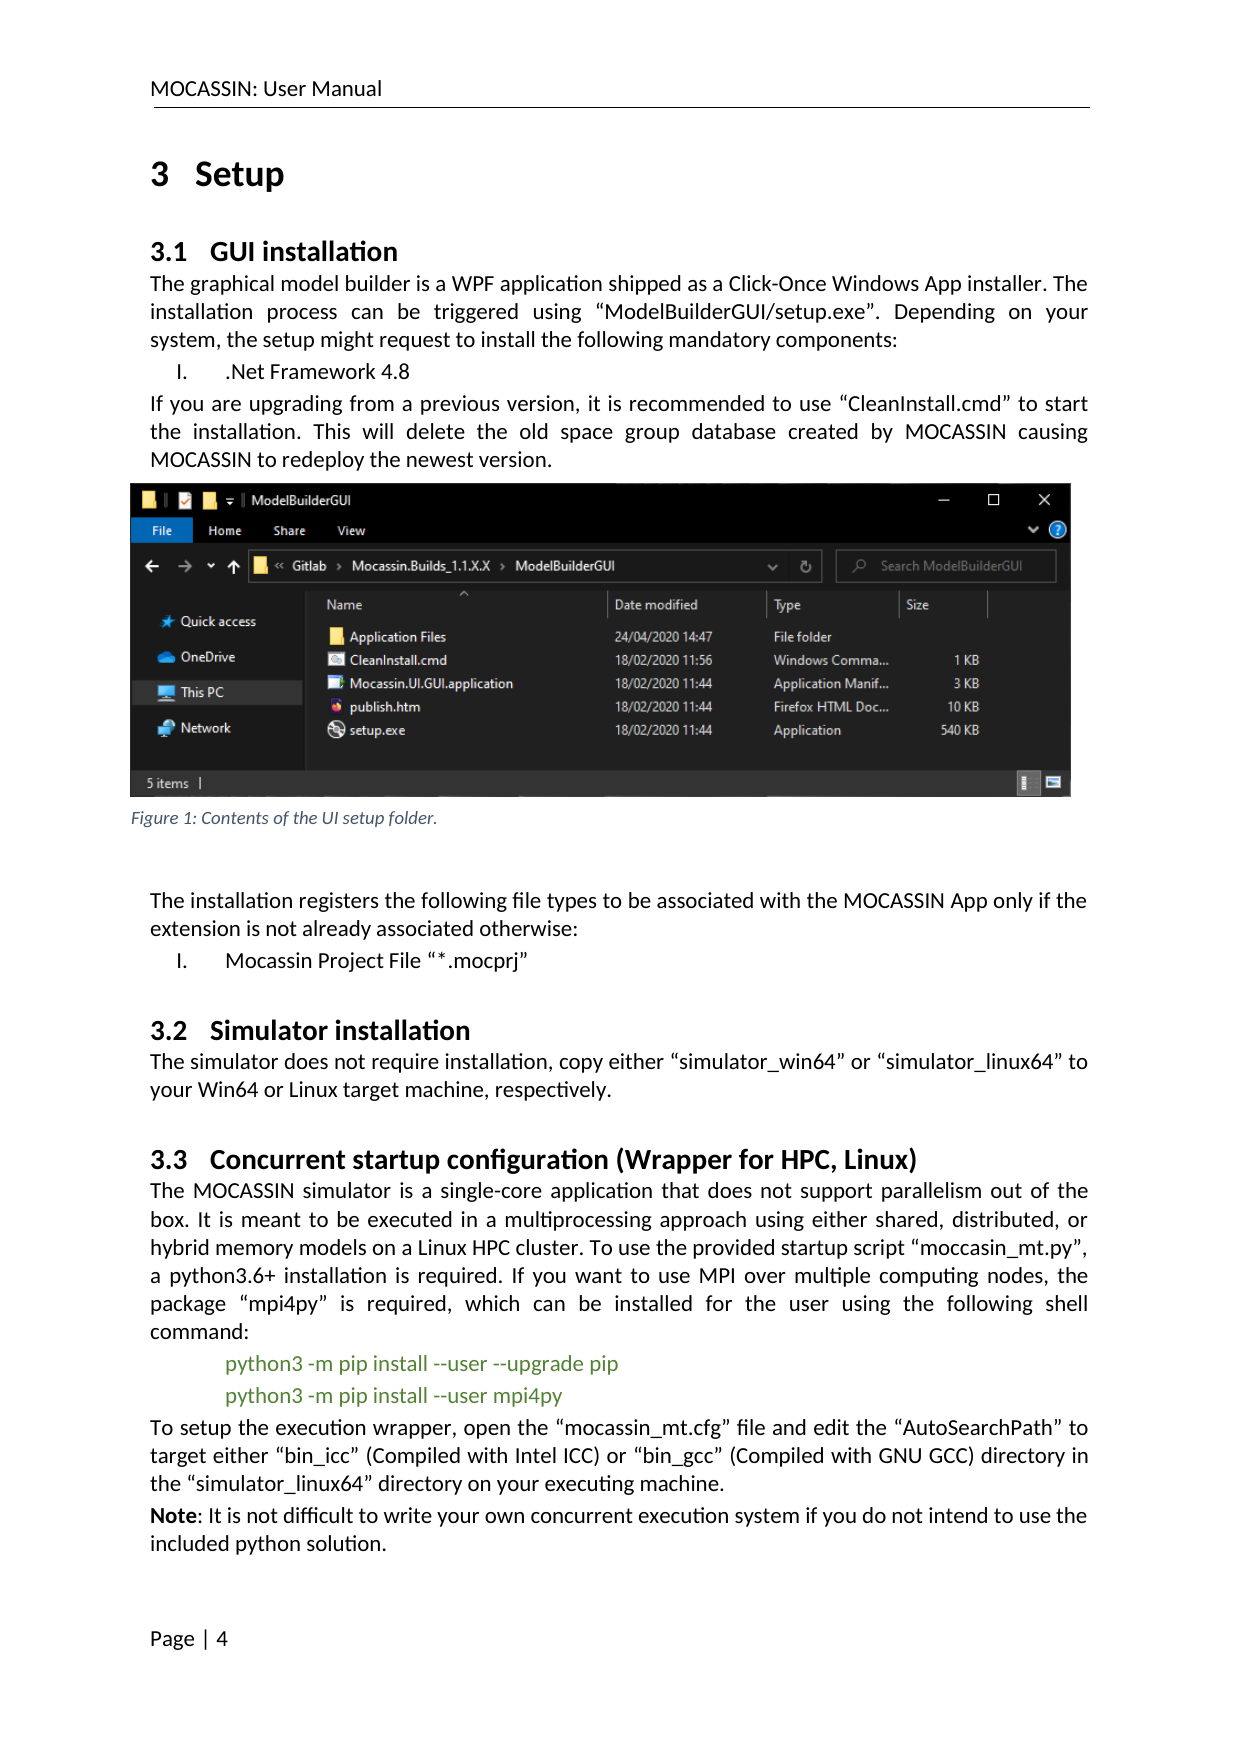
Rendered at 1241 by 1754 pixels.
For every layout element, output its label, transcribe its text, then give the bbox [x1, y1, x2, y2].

text If you are upgrading from a previous version, it is recommended to use “CleanInstall.cmd” to start the installation. This will delete the old space group database created by MOCASSIN causing MOCASSIN to redeploy the newest version. [150, 389, 1090, 473]
text The graphical model builder is a WPF application shipped as a Click-Once Windows App installer. The installation process can be triggered using “ModelBuilderGUI/setup.exe”. Depending on your system, the setup might request to install the following mandatory components: [150, 269, 1090, 353]
picture [130, 483, 1071, 797]
text python3 -m pip install --user --upgrade pip [225, 1349, 1090, 1377]
text Note: It is not difficult to write your own concurrent execution system if you do not intend to use the included python solution. [150, 1502, 1090, 1558]
subtitle Setup [150, 150, 1090, 196]
text The MOCASSIN simulator is a single-core application that does not support parallelism out of the box. It is meant to be executed in a multiprocessing approach using either shared, distributed, or hybrid memory models on a Linux HPC cluster. To use the provided startup script “moccasin_mt.py”, a python3.6+ installation is required. If you want to use MPI over multiple computing nodes, the package “mpi4py” is required, which can be installed for the user using the following shell command: [150, 1177, 1090, 1345]
subtitle GUI installation [150, 233, 1090, 269]
text python3 -m pip install --user mpi4py [225, 1381, 1090, 1409]
text To setup the execution wrapper, open the “mocassin_mt.cfg” file and edit the “AutoSearchPath” to target either “bin_icc” (Compiled with Intel ICC) or “bin_gcc” (Compiled with GNU GCC) directory in the “simulator_linux64” directory on your executing machine. [150, 1413, 1090, 1497]
text The simulator does not require installation, copy either “simulator_win64” or “simulator_linux64” to your Win64 or Linux target machine, respectively. [150, 1047, 1090, 1103]
subtitle Concurrent startup configuration (Wrapper for HPC, Linux) [150, 1141, 1090, 1177]
list .Net Framework 4.8 [187, 357, 1090, 385]
list Mocassin Project File “*.mocprj” [187, 946, 1090, 974]
subtitle Simulator installation [150, 1012, 1090, 1047]
text The installation registers the following file types to be associated with the MOCASSIN App only if the extension is not already associated otherwise: [150, 886, 1090, 942]
